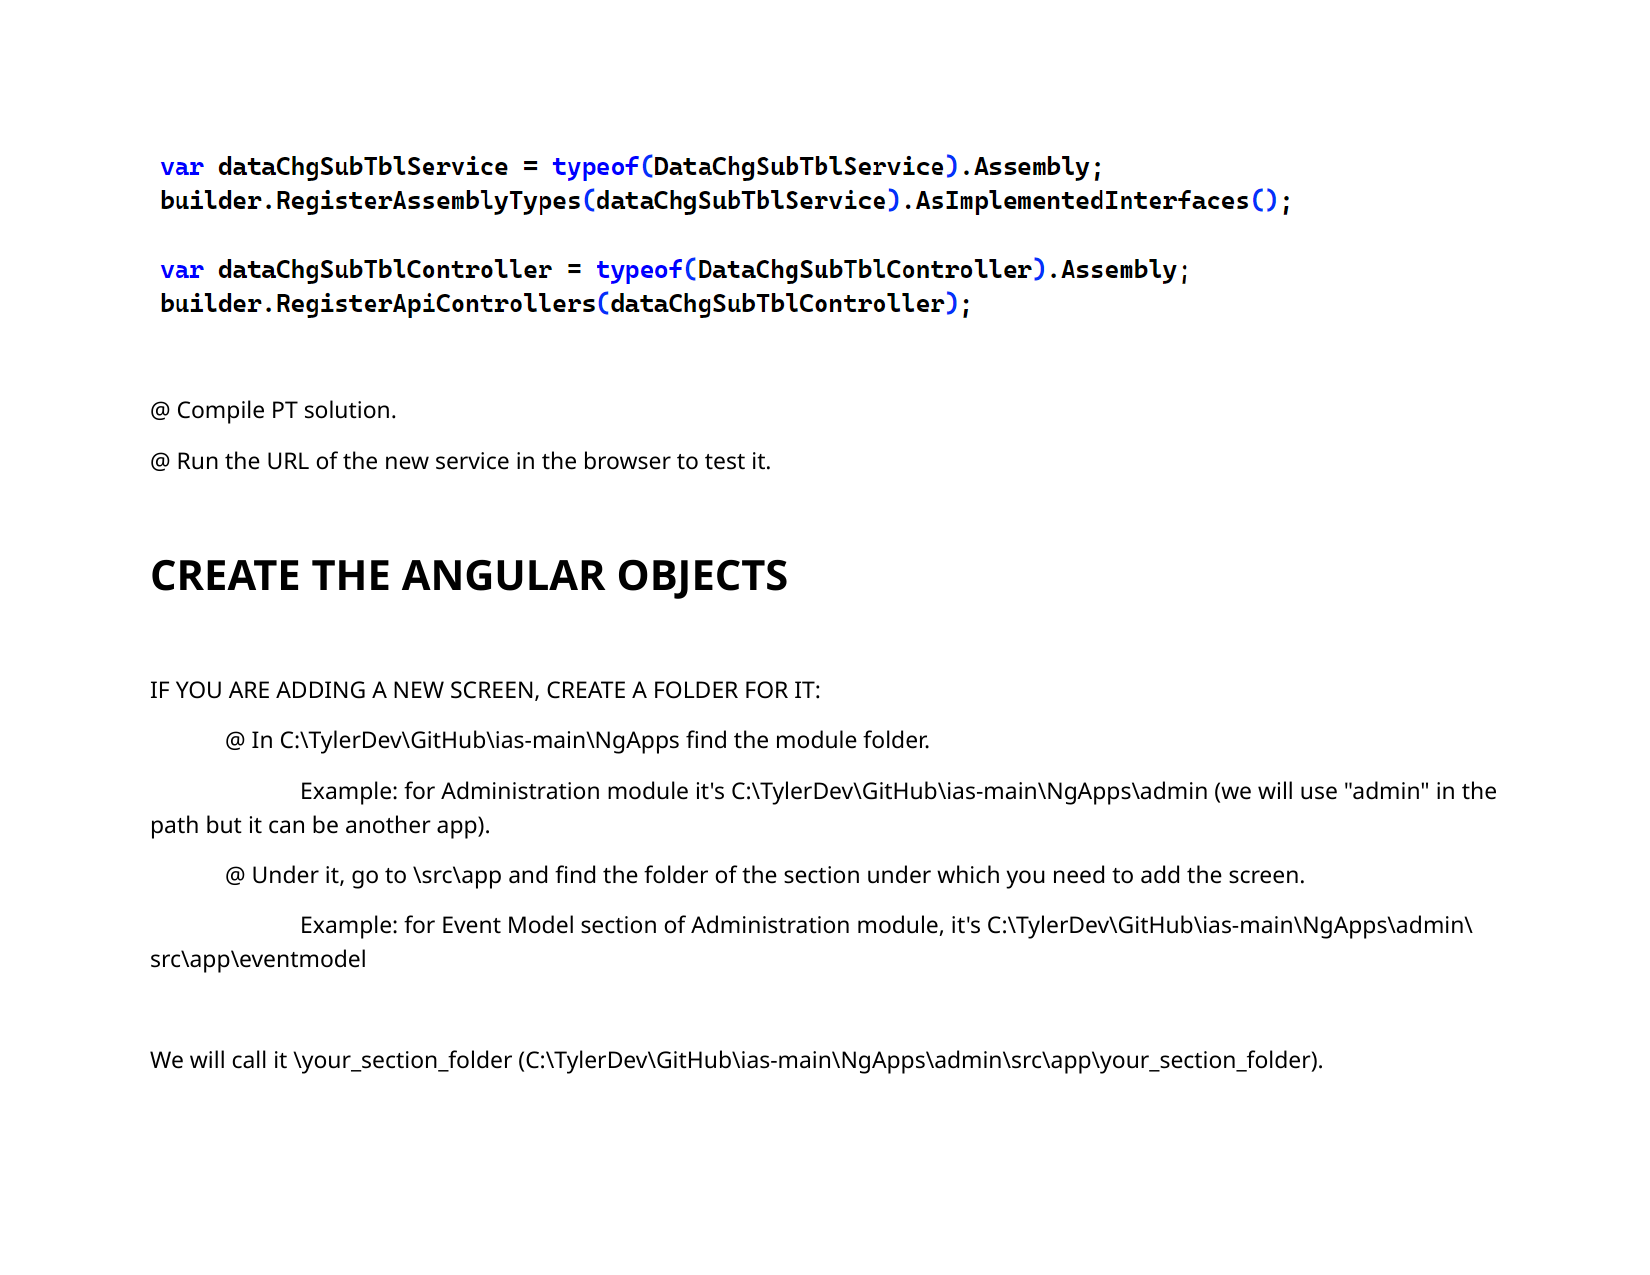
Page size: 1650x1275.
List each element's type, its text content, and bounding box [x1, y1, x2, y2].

text CREATE THE ANGULAR OBJECTS [150, 546, 1500, 602]
text @ In C:\TylerDev\GitHub\ias-main\NgApps find the module folder. [150, 724, 1500, 756]
text Example: for Administration module it's C:\TylerDev\GitHub\ias-main\NgApps\admin (we will use "admin" in the path but it can be another app). [150, 775, 1500, 840]
text We will call it \your_section_folder (C:\TylerDev\GitHub\ias-main\NgApps\admin\src\app\your_section_folder). [150, 1044, 1500, 1075]
text Example: for Event Model section of Administration module, it's C:\TylerDev\GitHub\ias-main\NgApps\admin\src\app\eventmodel [150, 909, 1500, 974]
text @ Compile PT solution. [150, 394, 1500, 426]
picture [150, 150, 1297, 325]
text @ Under it, go to \src\app and find the folder of the section under which you need to add the screen. [150, 859, 1500, 890]
text @ Run the URL of the new service in the browser to test it. [150, 445, 1500, 476]
text IF YOU ARE ADDING A NEW SCREEN, CREATE A FOLDER FOR IT: [150, 674, 1500, 705]
